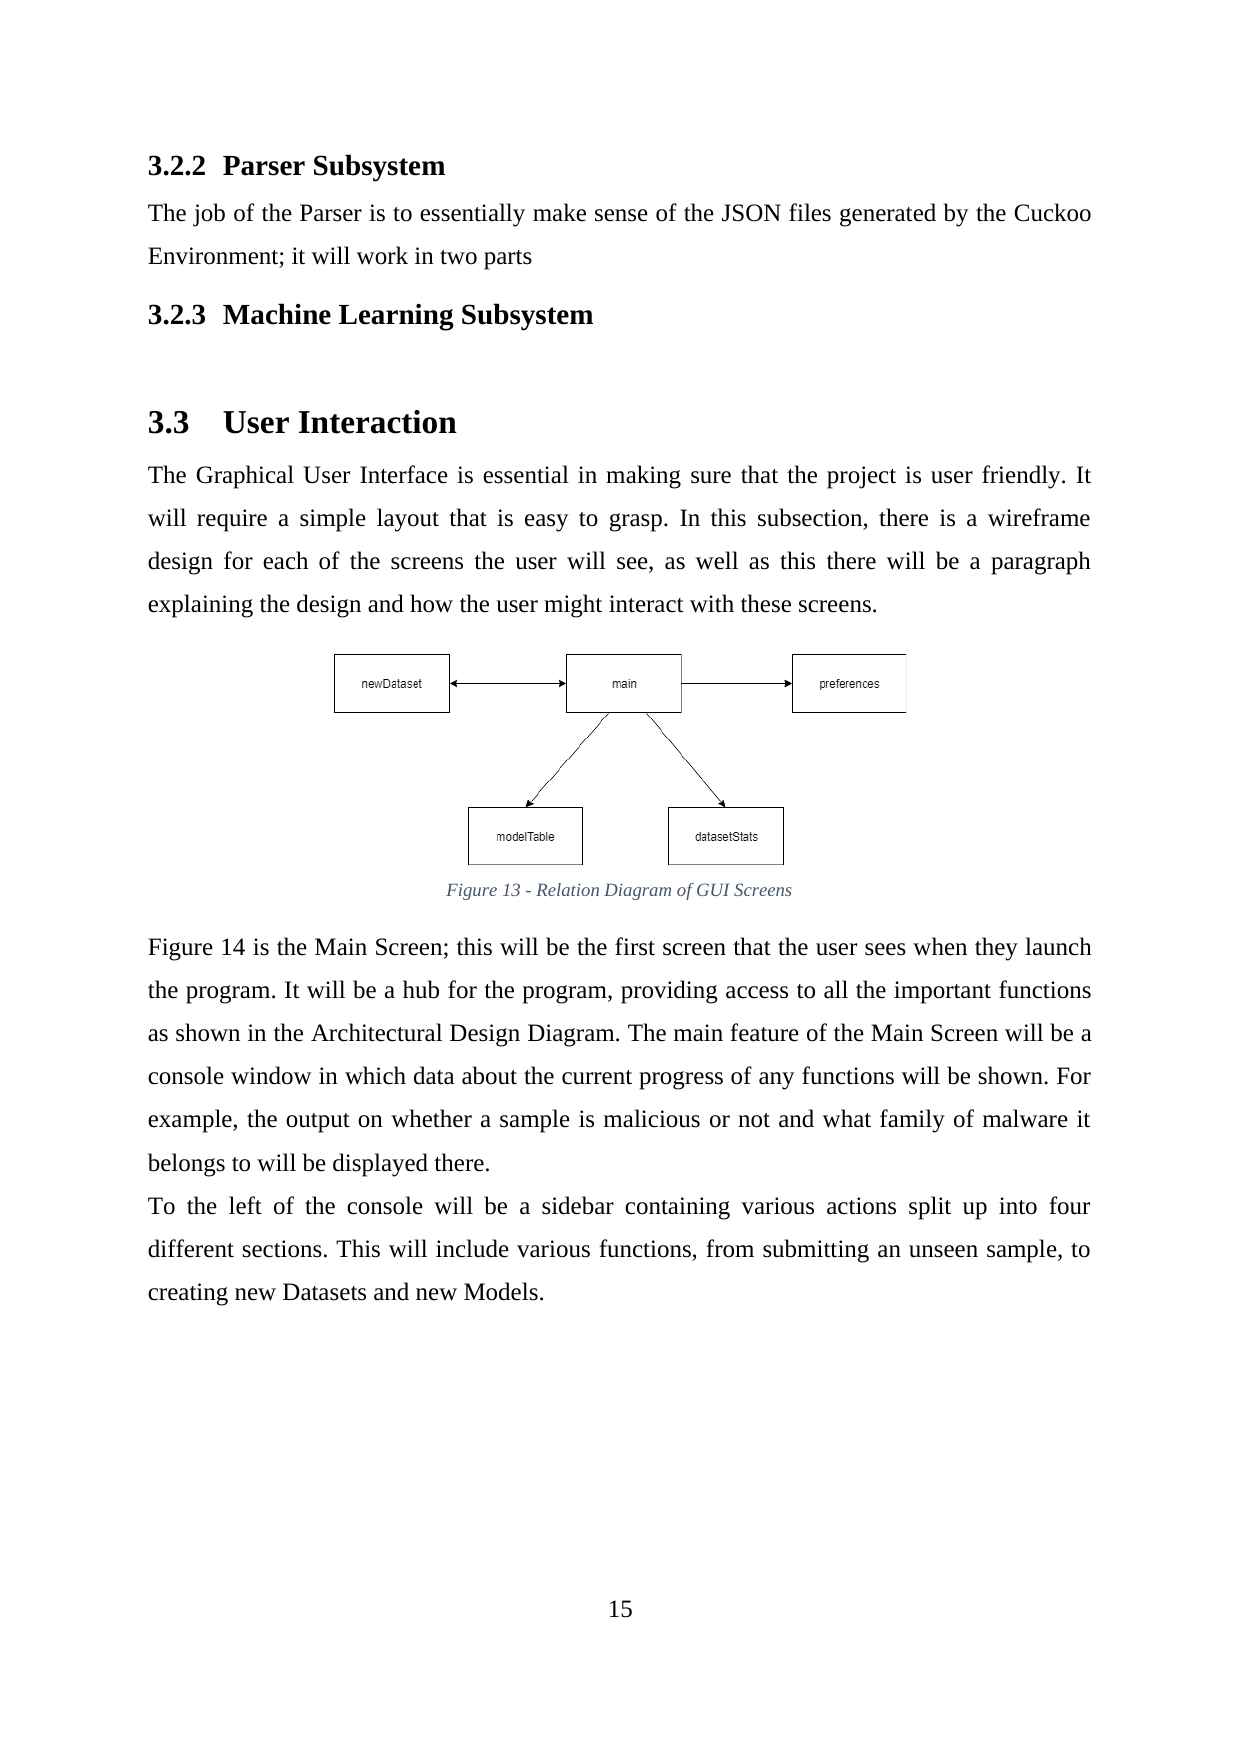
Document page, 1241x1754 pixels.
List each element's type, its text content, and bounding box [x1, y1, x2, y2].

subtitle Machine Learning Subsystem [148, 297, 1092, 330]
subtitle User Interaction [148, 403, 1092, 441]
picture [334, 654, 907, 865]
text To the left of the console will be a sidebar containing various actions split up into four different sections. This will include various functions, from submitting an unseen sample, to creating new Datasets and new Models. [148, 1191, 1092, 1306]
text The job of the Parser is to essentially make sense of the JSON files generated by the Cuckoo Environment; it will work in two parts [148, 198, 1092, 270]
text The Graphical User Interface is essential in making sure that the project is user friendly. It will require a simple layout that is easy to grasp. In this subsection, there is a wireframe design for each of the screens the user will see, as well as this there will be a paragraph explaining the design and how the user might interact with these screens. [148, 460, 1092, 618]
subtitle Parser Subsystem [148, 148, 1092, 181]
